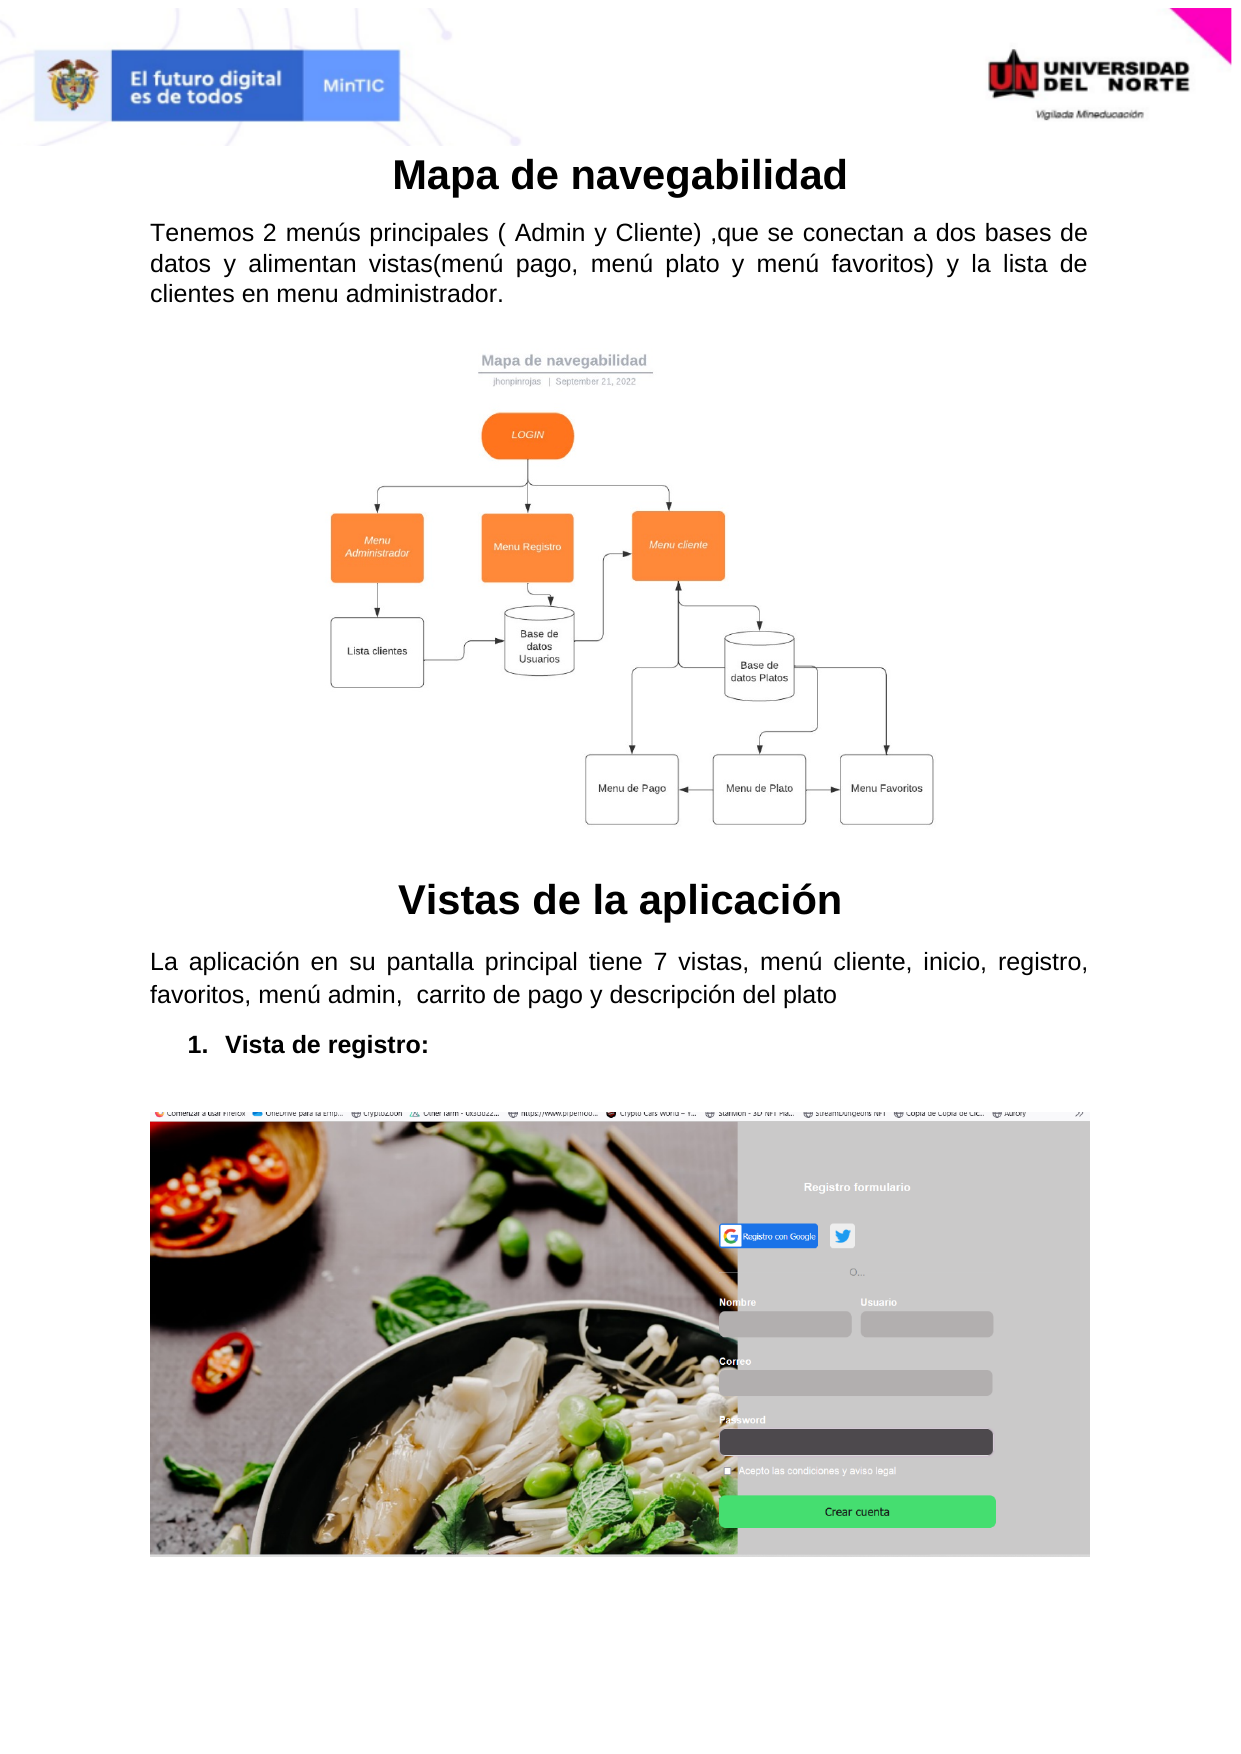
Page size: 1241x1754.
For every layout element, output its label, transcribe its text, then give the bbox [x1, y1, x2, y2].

picture [0, 8, 1232, 146]
text Mapa de navegabilidad [150, 150, 1090, 198]
text La aplicación en su pantalla principal tiene 7 vistas, menú cliente, inicio, registro, favoritos, menú admin, carrito de pago y descripción del plato [150, 947, 1090, 1009]
picture [292, 326, 948, 857]
list Vista de registro: [187, 1030, 1090, 1058]
text Tenemos 2 menús principales ( Admin y Cliente) ,que se conectan a dos bases de datos y alimentan vistas(menú pago, menú plato y menú favoritos) y la lista de clientes en menu administrador. [150, 218, 1090, 308]
text Vistas de la aplicación [150, 875, 1090, 923]
picture [150, 1112, 1090, 1557]
